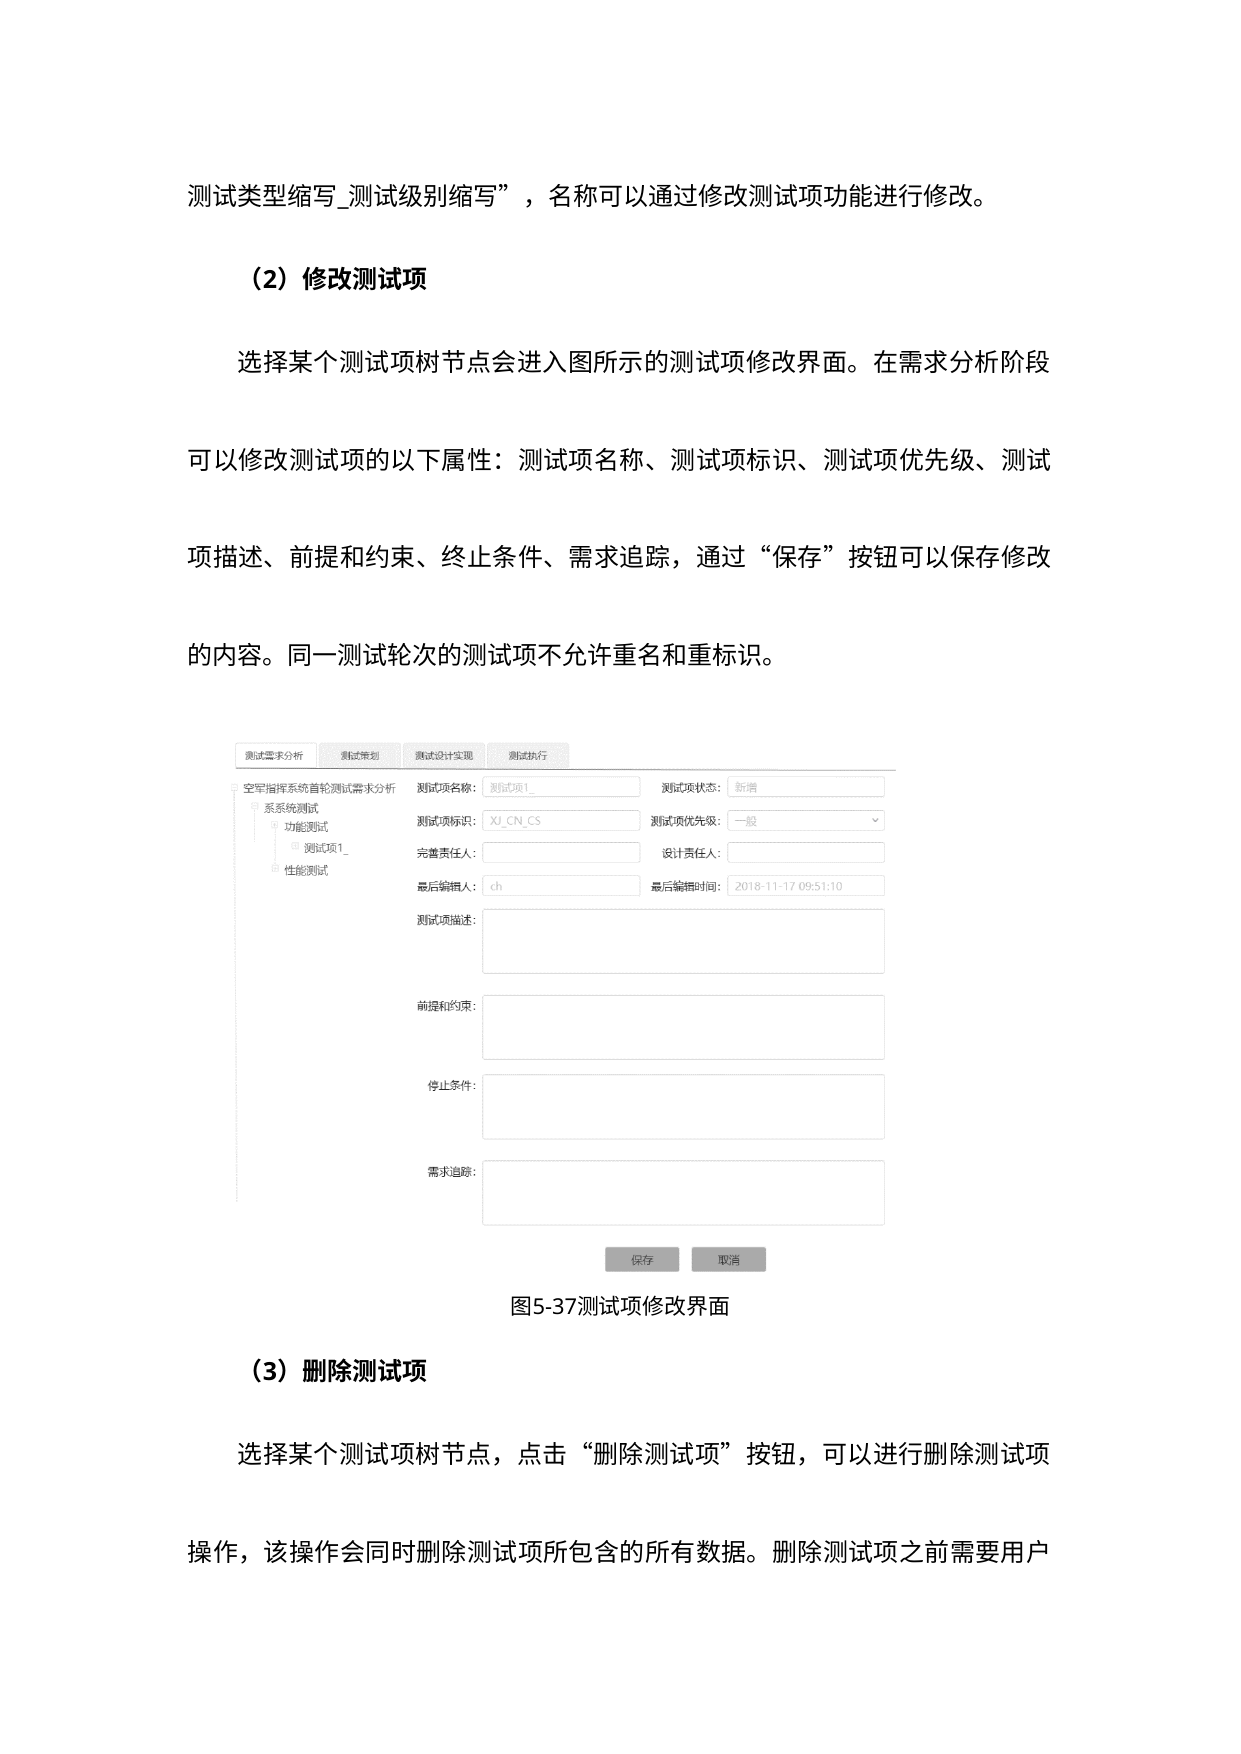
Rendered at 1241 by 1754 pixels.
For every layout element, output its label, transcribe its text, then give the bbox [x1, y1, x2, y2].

text （2）修改测试项 [187, 245, 1053, 310]
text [187, 1420, 1053, 1583]
picture [231, 736, 1009, 1272]
text （3）删除测试项 [187, 1337, 1053, 1402]
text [187, 162, 1053, 227]
text 选择某个测试项树节点会进入图所示的测试项修改界面。在需求分析阶段可以修改测试项的以下属性：测试项名称、测试项标识、测试项优先级、测试项描述、前提和约束、终止条件、需求追踪，通过“保存”按钮可以保存修改的内容。同一测试轮次的测试项不允许重名和重标识。 [187, 328, 1053, 686]
